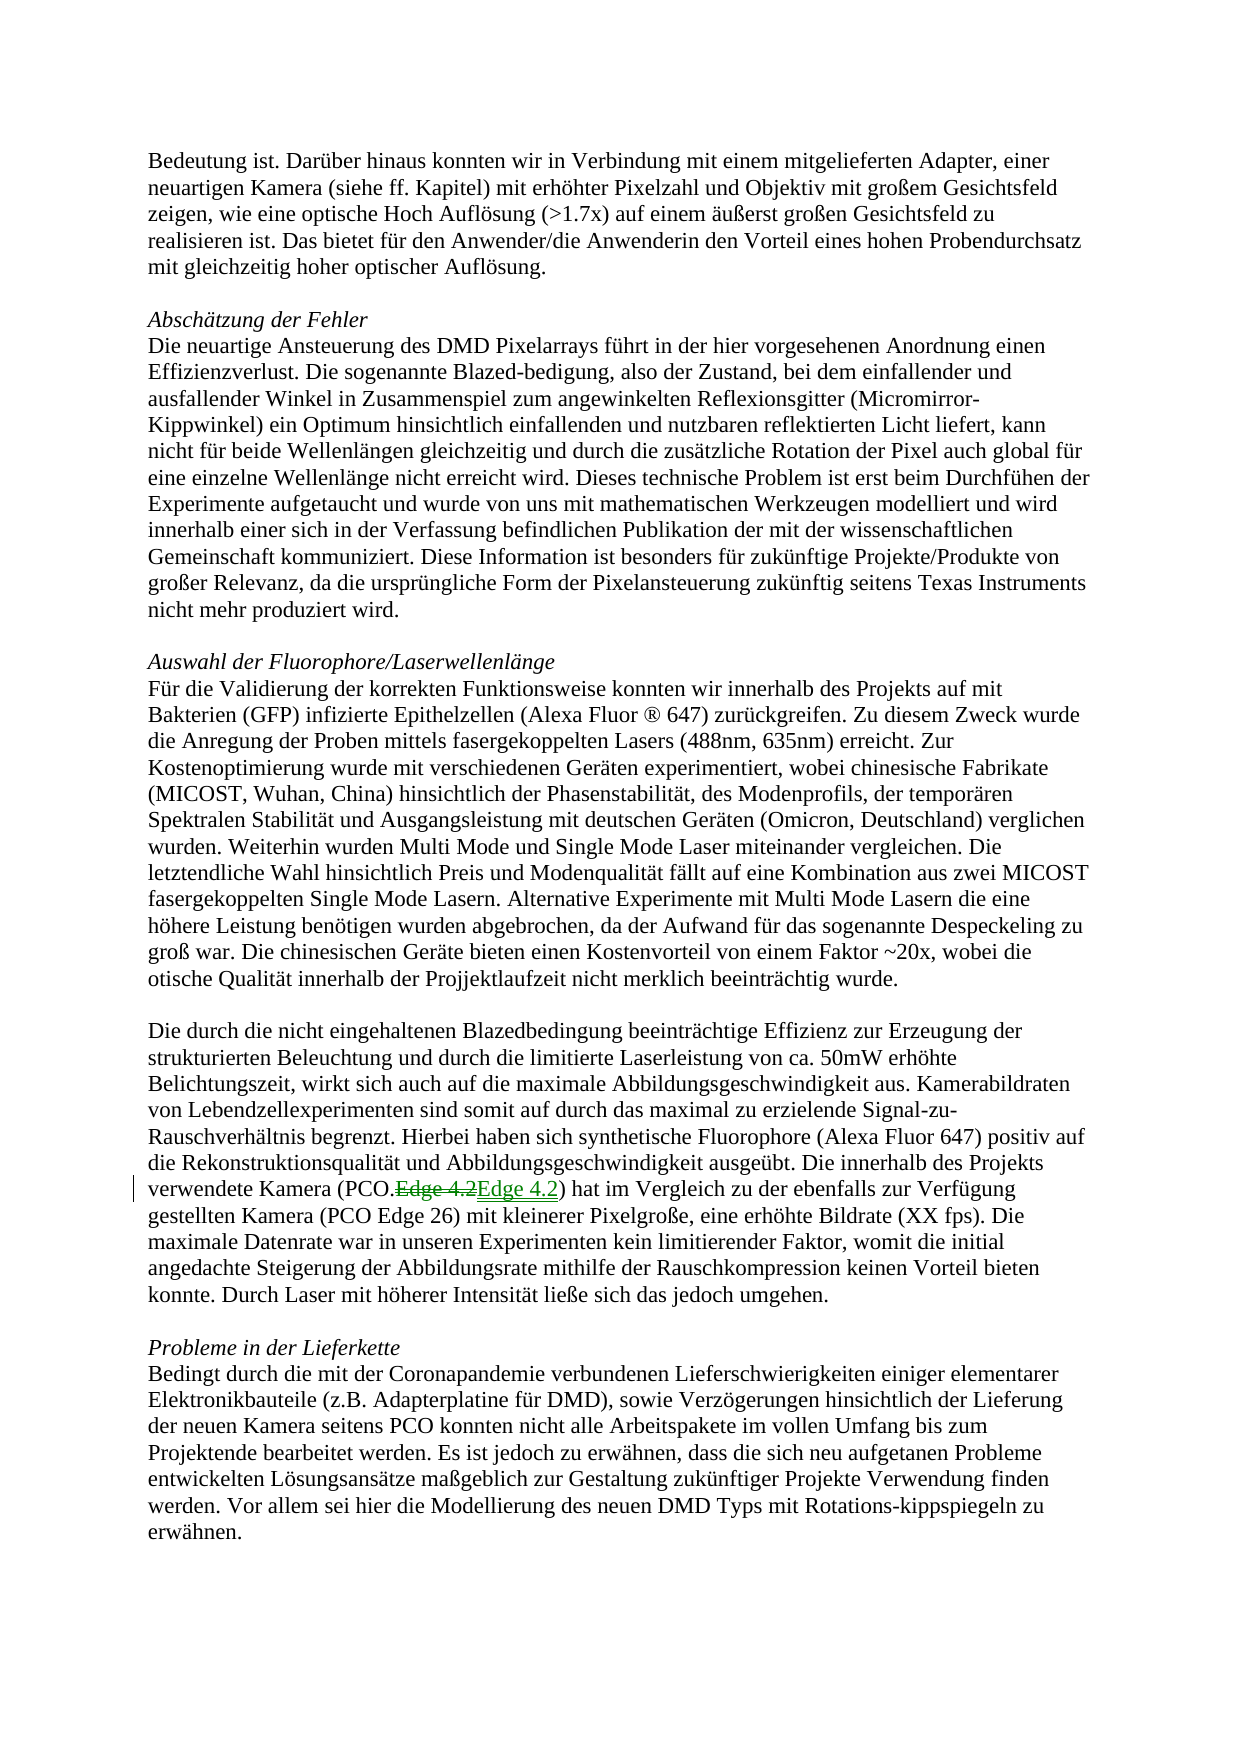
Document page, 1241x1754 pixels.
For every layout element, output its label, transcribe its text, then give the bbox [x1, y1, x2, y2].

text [148, 148, 1093, 279]
text Die durch die nicht eingehaltenen Blazedbedingung beeinträchtige Effizienz zur Erzeugung der strukturierten Beleuchtung und durch die limitierte Laserleistung von ca. 50mW erhöhte Belichtungszeit, wirkt sich auch auf die maximale Abbildungsgeschwindigkeit aus. Kamerabildraten von Lebendzellexperimenten sind somit auf durch das maximal zu erzielende Signal-zu-Rauschverhältnis begrenzt. Hierbei haben sich synthetische Fluorophore (Alexa Fluor 647) positiv auf die Rekonstruktionsqualität und Abbildungsgeschwindigkeit ausgeübt. Die innerhalb des Projekts verwendete Kamera (PCO.) hat im Vergleich zu der ebenfalls zur Verfügung gestellten Kamera (PCO Edge 26) mit kleinerer Pixelgroße, eine erhöhte Bildrate (XX fps). Die maximale Datenrate war in unseren Experimenten kein limitierender Faktor, womit die initial angedachte Steigerung der Abbildungsrate mithilfe der Rauschkompression keinen Vorteil bieten konnte. Durch Laser mit höherer Intensität ließe sich das jedoch umgehen. [148, 1017, 1093, 1307]
text Abschätzung der Fehler [148, 306, 1093, 332]
text Auswahl der Fluorophore/Laserwellenlänge [148, 648, 1093, 675]
text Probleme in der Lieferkette [148, 1333, 1093, 1360]
text Die neuartige Ansteuerung des DMD Pixelarrays führt in der hier vorgesehenen Anordnung einen Effizienzverlust. Die sogenannte Blazed-bedigung, also der Zustand, bei dem einfallender und ausfallender Winkel in Zusammenspiel zum angewinkelten Reflexionsgitter (Micromirror-Kippwinkel) ein Optimum hinsichtlich einfallenden und nutzbaren reflektierten Licht liefert, kann nicht für beide Wellenlängen gleichzeitig und durch die zusätzliche Rotation der Pixel auch global für eine einzelne Wellenlänge nicht erreicht wird. Dieses technische Problem ist erst beim Durchfühen der Experimente aufgetaucht und wurde von uns mit mathematischen Werkzeugen modelliert und wird innerhalb einer sich in der Verfassung befindlichen Publikation der mit der wissenschaftlichen Gemeinschaft kommuniziert. Diese Information ist besonders für zukünftige Projekte/Produkte von großer Relevanz, da die ursprüngliche Form der Pixelansteuerung zukünftig seitens Texas Instruments nicht mehr produziert wird. [148, 332, 1093, 622]
text Bedingt durch die mit der Coronapandemie verbundenen Lieferschwierigkeiten einiger elementarer Elektronikbauteile (z.B. Adapterplatine für DMD), sowie Verzögerungen hinsichtlich der Lieferung der neuen Kamera seitens PCO konnten nicht alle Arbeitspakete im vollen Umfang bis zum Projektende bearbeitet werden. Es ist jedoch zu erwähnen, dass die sich neu aufgetanen Probleme entwickelten Lösungsansätze maßgeblich zur Gestaltung zukünftiger Projekte Verwendung finden werden. Vor allem sei hier die Modellierung des neuen DMD Typs mit Rotations-kippspiegeln zu erwähnen. [148, 1360, 1093, 1544]
text Für die Validierung der korrekten Funktionsweise konnten wir innerhalb des Projekts auf mit Bakterien (GFP) infizierte Epithelzellen (Alexa Fluor ® 647) zurückgreifen. Zu diesem Zweck wurde die Anregung der Proben mittels fasergekoppelten Lasers (488nm, 635nm) erreicht. Zur Kostenoptimierung wurde mit verschiedenen Geräten experimentiert, wobei chinesische Fabrikate (MICOST, Wuhan, China) hinsichtlich der Phasenstabilität, des Modenprofils, der temporären Spektralen Stabilität und Ausgangsleistung mit deutschen Geräten (Omicron, Deutschland) verglichen wurden. Weiterhin wurden Multi Mode und Single Mode Laser miteinander vergleichen. Die letztendliche Wahl hinsichtlich Preis und Modenqualität fällt auf eine Kombination aus zwei MICOST fasergekoppelten Single Mode Lasern. Alternative Experimente mit Multi Mode Lasern die eine höhere Leistung benötigen wurden abgebrochen, da der Aufwand für das sogenannte Despeckeling zu groß war. Die chinesischen Geräte bieten einen Kostenvorteil von einem Faktor ~20x, wobei die otische Qualität innerhalb der Projjektlaufzeit nicht merklich beeinträchtig wurde. [148, 675, 1093, 991]
